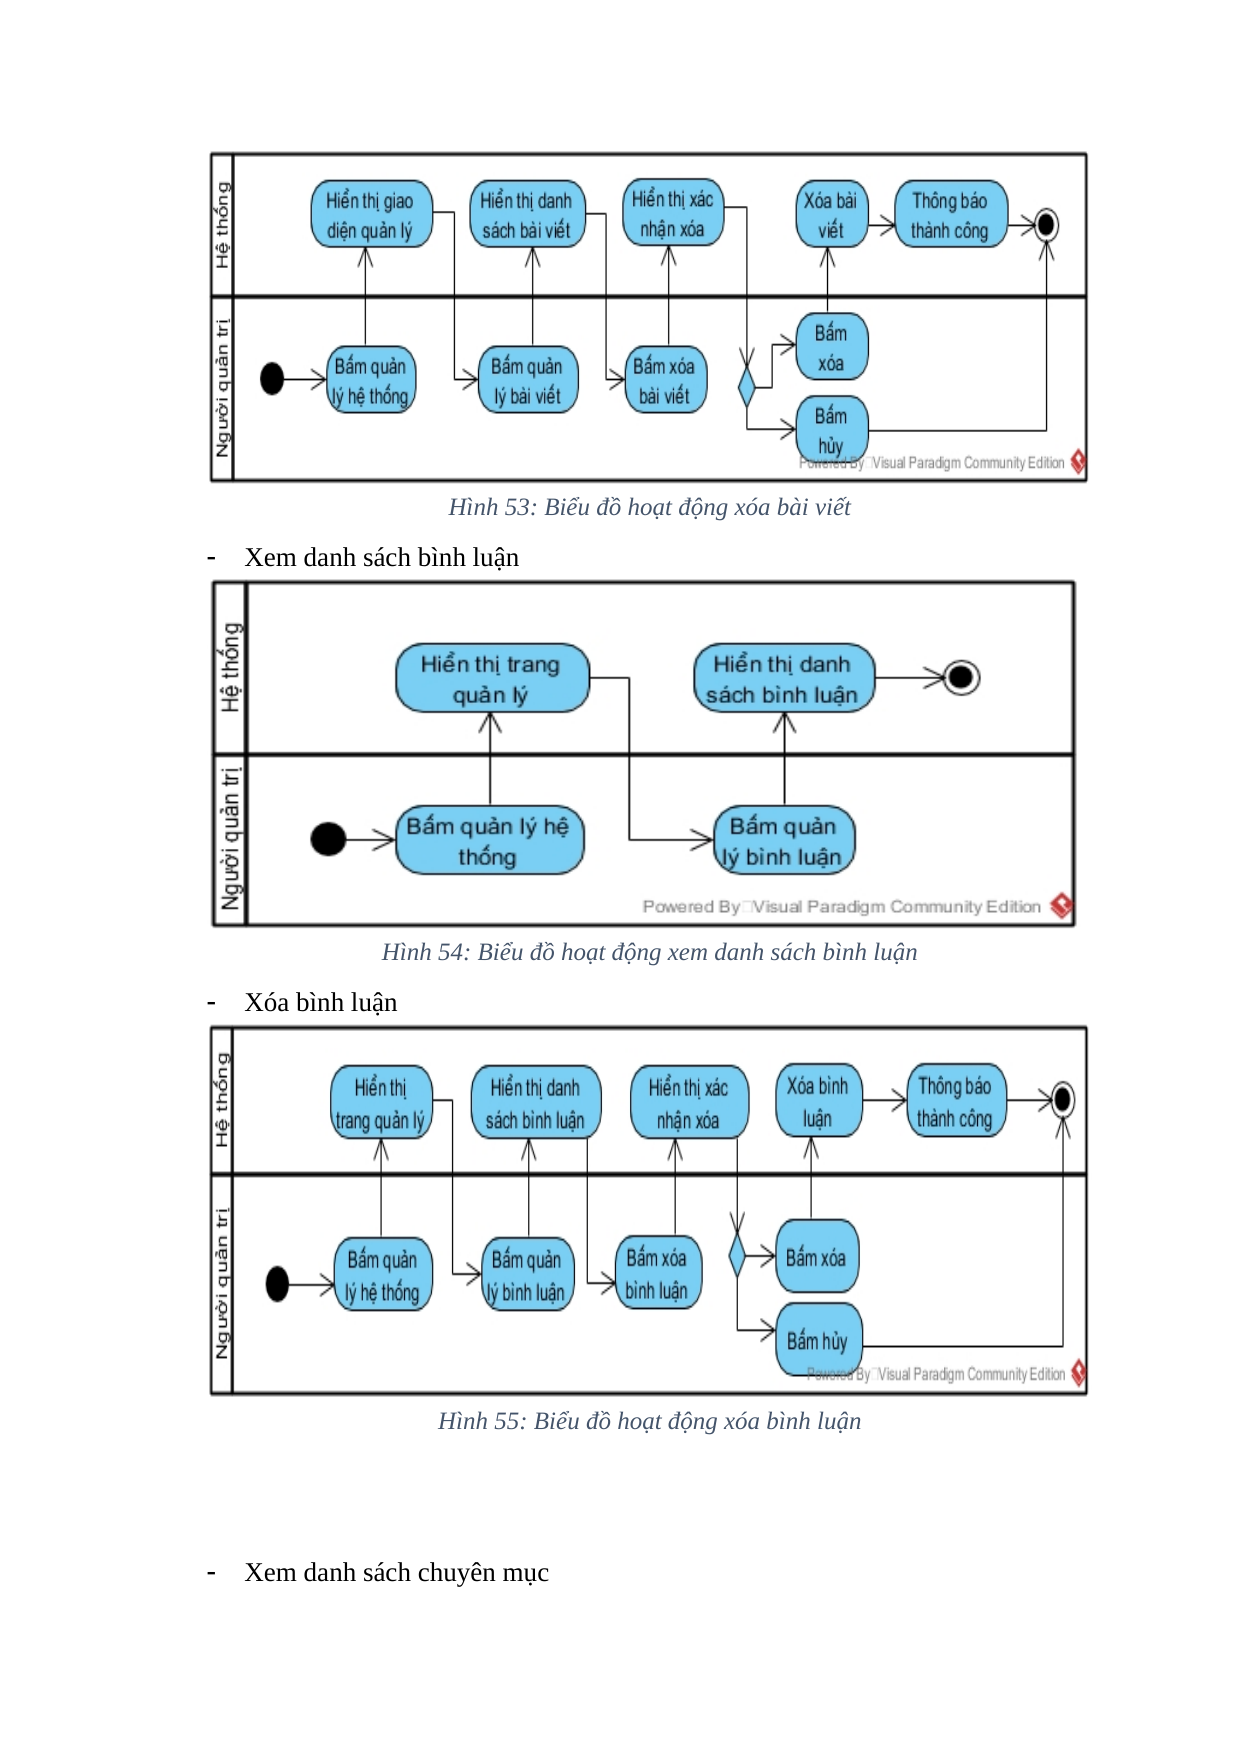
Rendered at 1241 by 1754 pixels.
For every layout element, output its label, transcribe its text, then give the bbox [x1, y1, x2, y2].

text Hình 53: Biểu đồ hoạt động xóa bài viết [207, 492, 1093, 521]
text Hình 54: Biểu đồ hoạt động xem danh sách bình luận [207, 937, 1093, 966]
list Xóa bình luận [207, 986, 1093, 1018]
picture [206, 575, 1084, 935]
list Xem danh sách bình luận [207, 541, 1093, 573]
list Xem danh sách chuyên mục [207, 1556, 1093, 1588]
text Hình 55: Biểu đồ hoạt động xóa bình luận [207, 1406, 1093, 1435]
picture [206, 1020, 1093, 1404]
picture [206, 147, 1093, 490]
